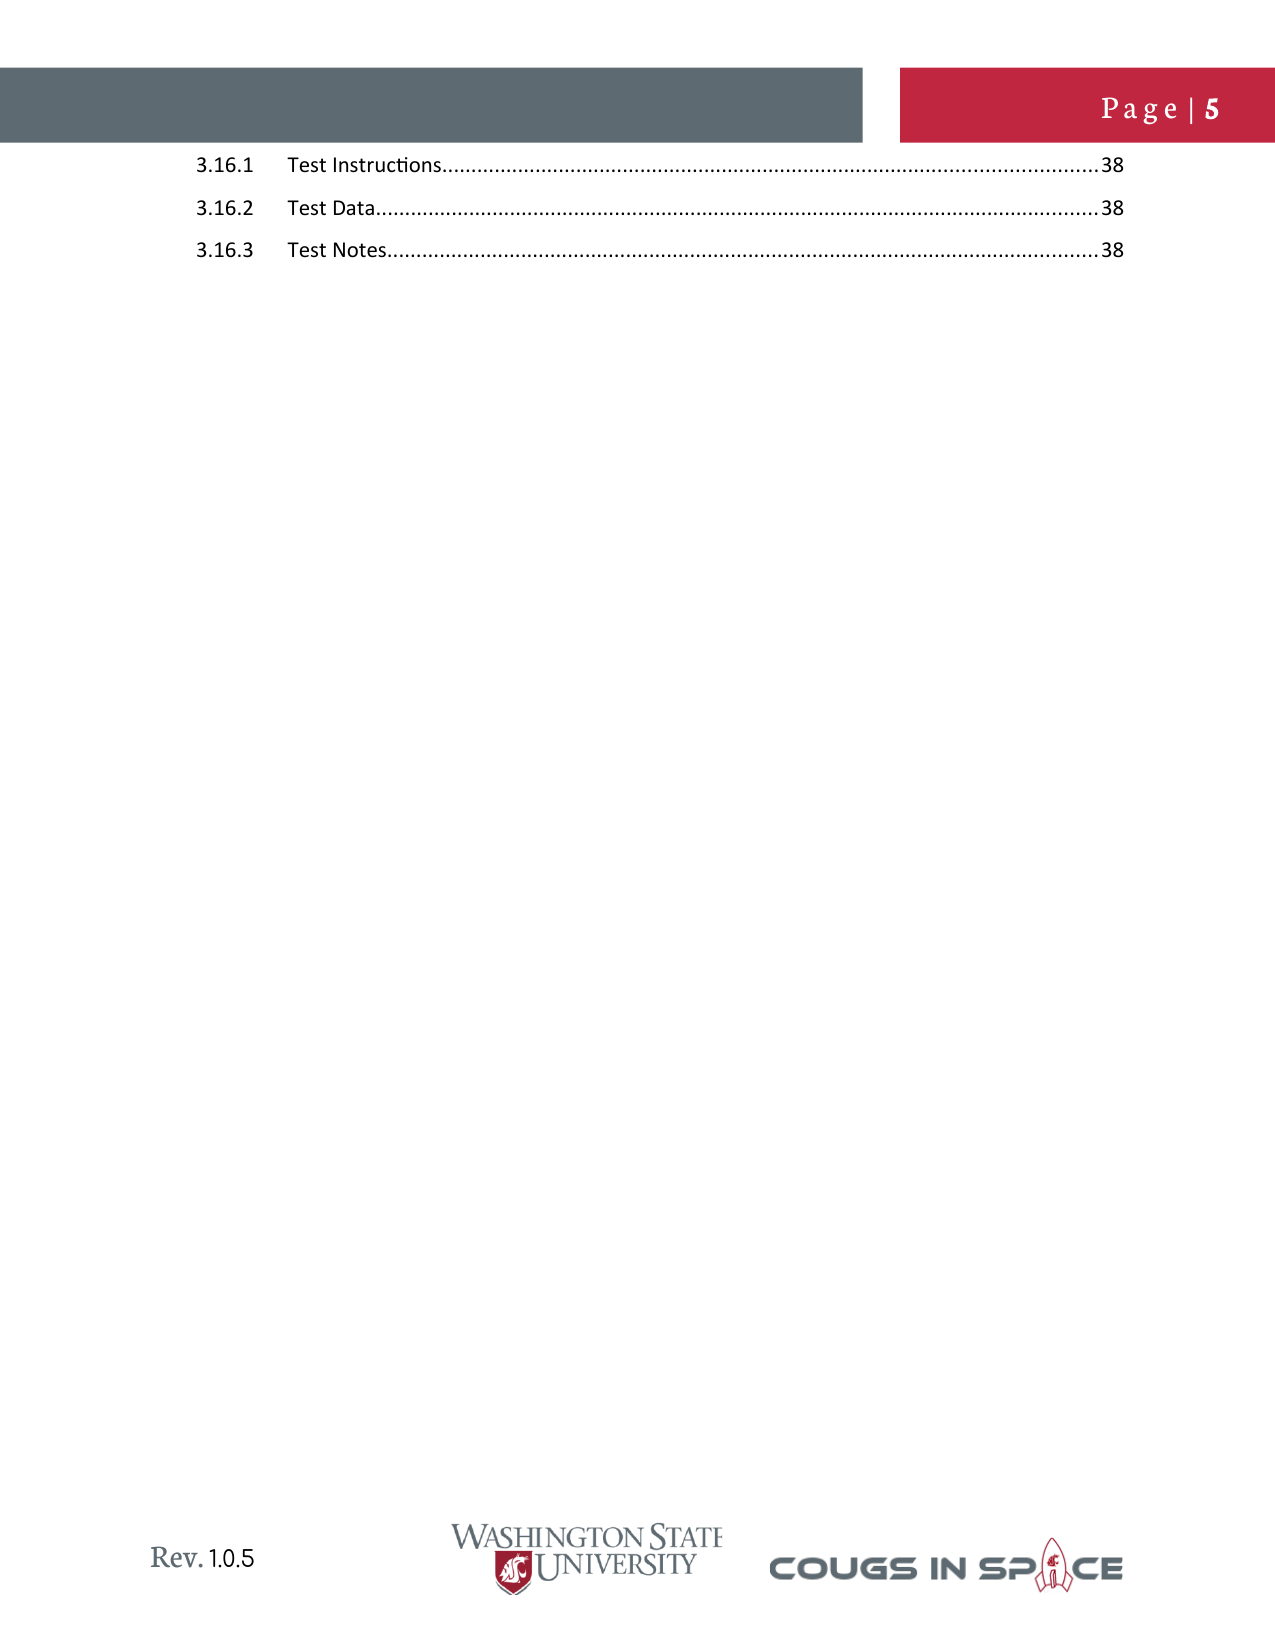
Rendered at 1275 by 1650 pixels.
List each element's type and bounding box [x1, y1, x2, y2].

picture [769, 1537, 1123, 1594]
picture [450, 1522, 723, 1595]
